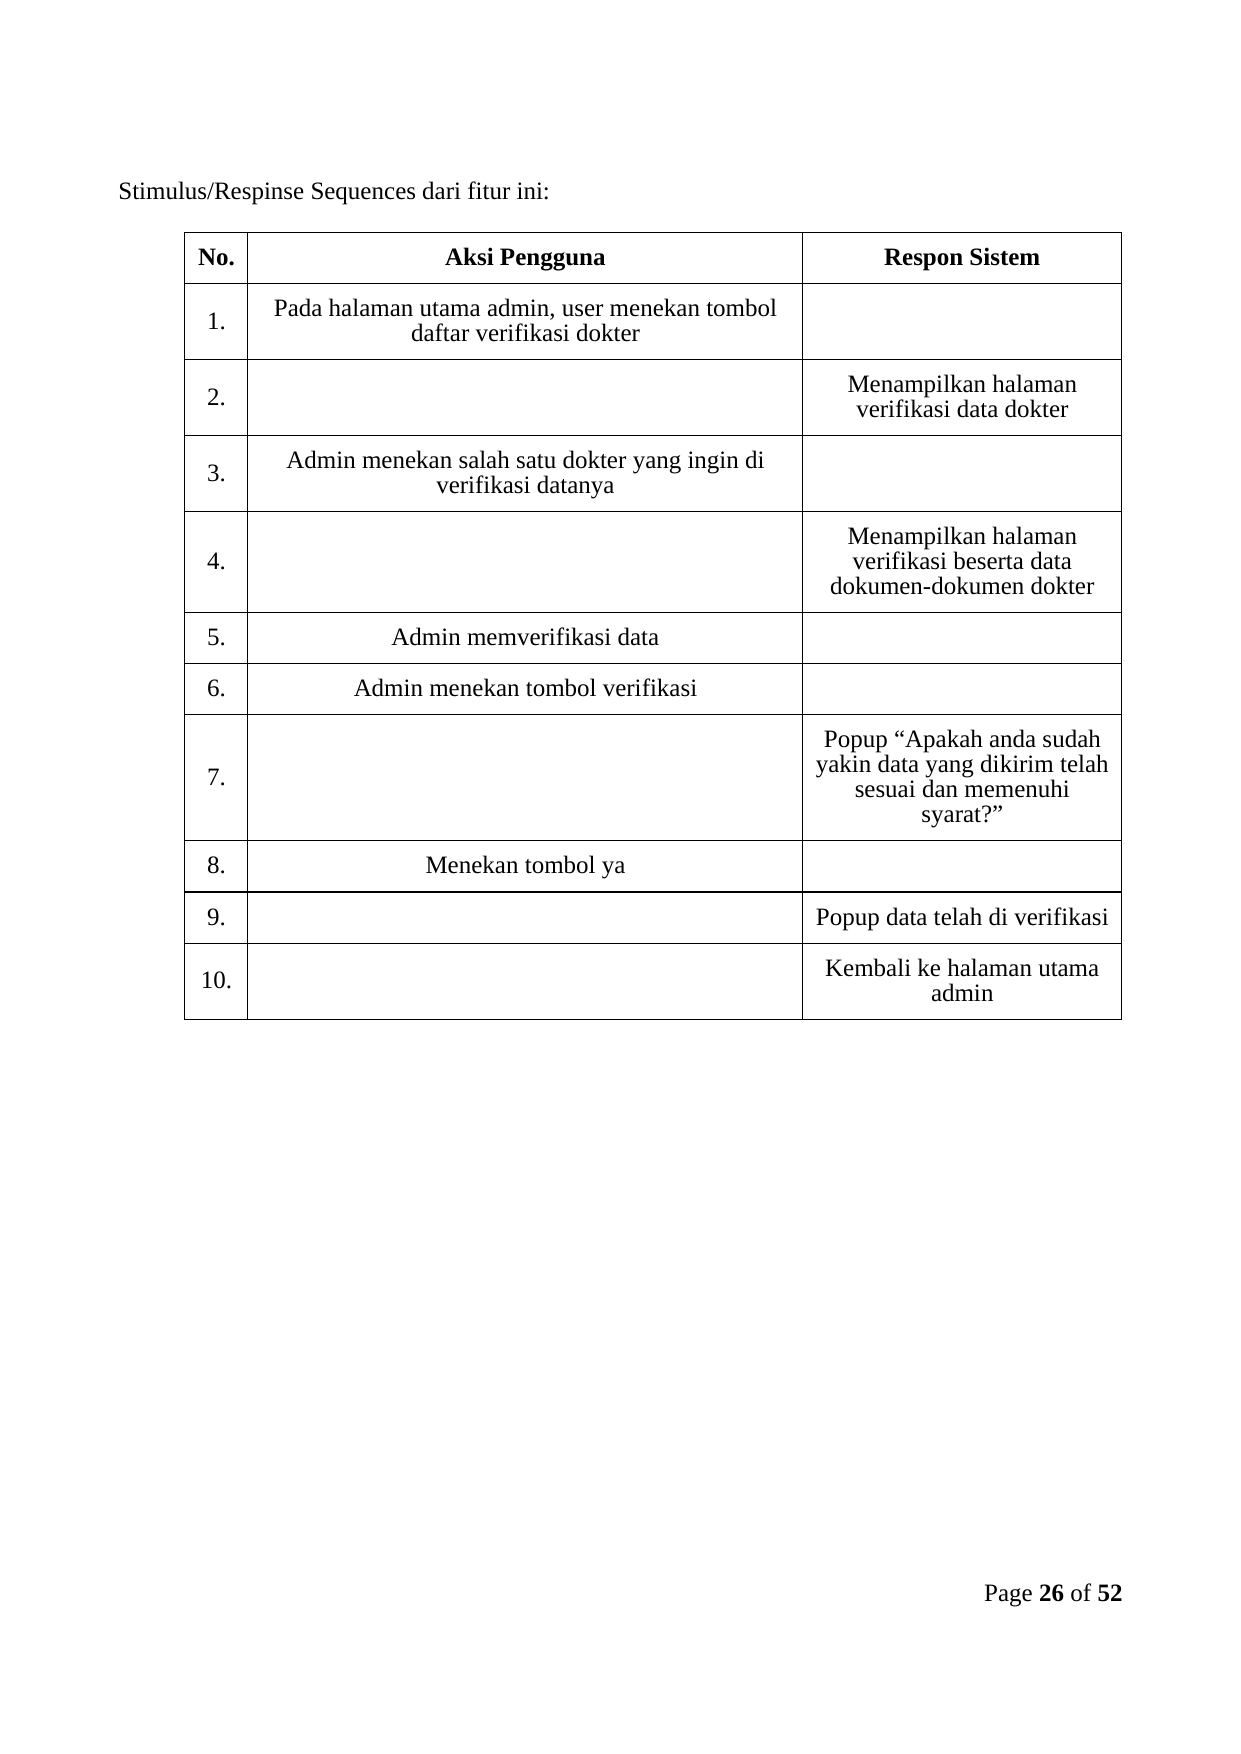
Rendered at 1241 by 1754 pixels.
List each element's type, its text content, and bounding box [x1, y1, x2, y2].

table_cell Popup data telah di verifikasi [803, 893, 1121, 942]
table_header Aksi Pengguna [248, 233, 802, 283]
table_cell Popup “Apakah anda sudah yakin data yang dikirim telah sesuai dan memenuhi syarat?” [803, 715, 1121, 840]
table_cell [803, 284, 1121, 359]
table_header No. [185, 233, 247, 283]
table_cell 3. [185, 436, 247, 511]
table_cell 6. [185, 664, 247, 714]
table_cell 9. [185, 893, 247, 942]
table_cell 1. [185, 284, 247, 359]
table_cell Pada halaman utama admin, user menekan tombol daftar verifikasi dokter [248, 284, 802, 359]
table_cell [803, 841, 1121, 891]
table_cell Menekan tombol ya [248, 841, 802, 891]
table_cell 2. [185, 360, 247, 435]
table_cell [803, 436, 1121, 511]
table_cell [803, 664, 1121, 714]
table_cell Admin memverifikasi data [248, 613, 802, 663]
table_cell [803, 613, 1121, 663]
table_cell 10. [185, 944, 247, 1018]
table_cell [248, 360, 802, 435]
table_cell [248, 715, 802, 840]
table_cell Menampilkan halaman verifikasi beserta data dokumen-dokumen dokter [803, 512, 1121, 612]
table_cell 4. [185, 512, 247, 612]
table_cell [248, 944, 802, 1018]
table_header Respon Sistem [803, 233, 1121, 283]
table_cell [248, 512, 802, 612]
table_cell Menampilkan halaman verifikasi data dokter [803, 360, 1121, 435]
table_cell 8. [185, 841, 247, 891]
table_cell 5. [185, 613, 247, 663]
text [118, 176, 1122, 205]
table_cell Kembali ke halaman utama admin [803, 944, 1121, 1018]
table_cell 7. [185, 715, 247, 840]
table_cell Admin menekan salah satu dokter yang ingin di verifikasi datanya [248, 436, 802, 511]
table_cell [248, 893, 802, 942]
table_cell Admin menekan tombol verifikasi [248, 664, 802, 714]
